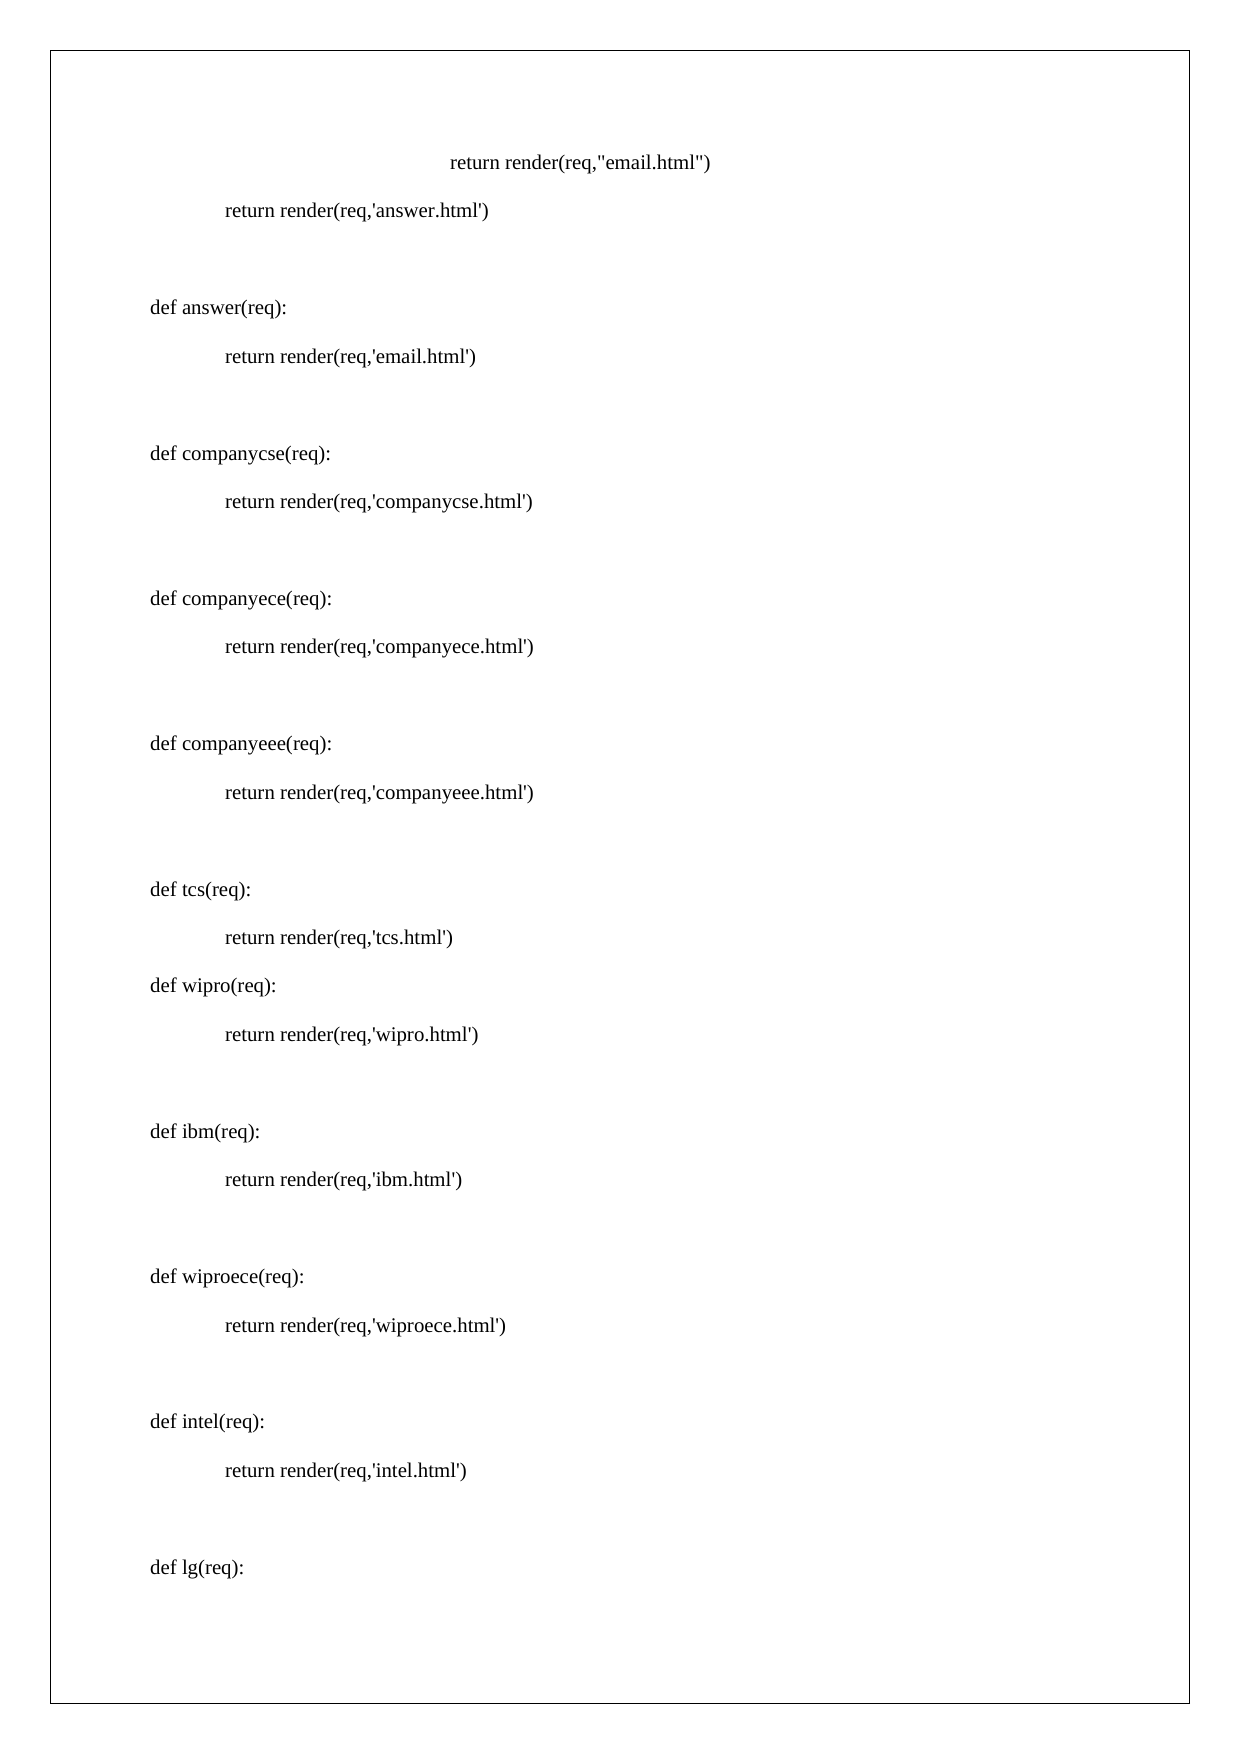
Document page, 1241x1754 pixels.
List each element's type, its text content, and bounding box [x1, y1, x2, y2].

text return render(req,'ibm.html') [150, 1167, 1090, 1191]
text def companyeee(req): [150, 731, 1090, 755]
text return render(req,"email.html") [150, 150, 1090, 174]
text return render(req,'wipro.html') [150, 1022, 1090, 1046]
text return render(req,'companyece.html') [150, 634, 1090, 658]
text return render(req,'companyeee.html') [150, 780, 1090, 804]
text def companycse(req): [150, 441, 1090, 465]
text def answer(req): [150, 295, 1090, 319]
text def ibm(req): [150, 1119, 1090, 1143]
text return render(req,'intel.html') [150, 1458, 1090, 1482]
text return render(req,'companycse.html') [150, 489, 1090, 513]
text def wipro(req): [150, 973, 1090, 997]
text def intel(req): [150, 1409, 1090, 1433]
text return render(req,'wiproece.html') [150, 1312, 1090, 1337]
text return render(req,'email.html') [150, 344, 1090, 368]
text return render(req,'tcs.html') [150, 925, 1090, 949]
text def tcs(req): [150, 877, 1090, 901]
text def companyece(req): [150, 586, 1090, 610]
text def lg(req): [150, 1555, 1090, 1579]
text def wiproece(req): [150, 1264, 1090, 1288]
text return render(req,'answer.html') [150, 198, 1090, 222]
